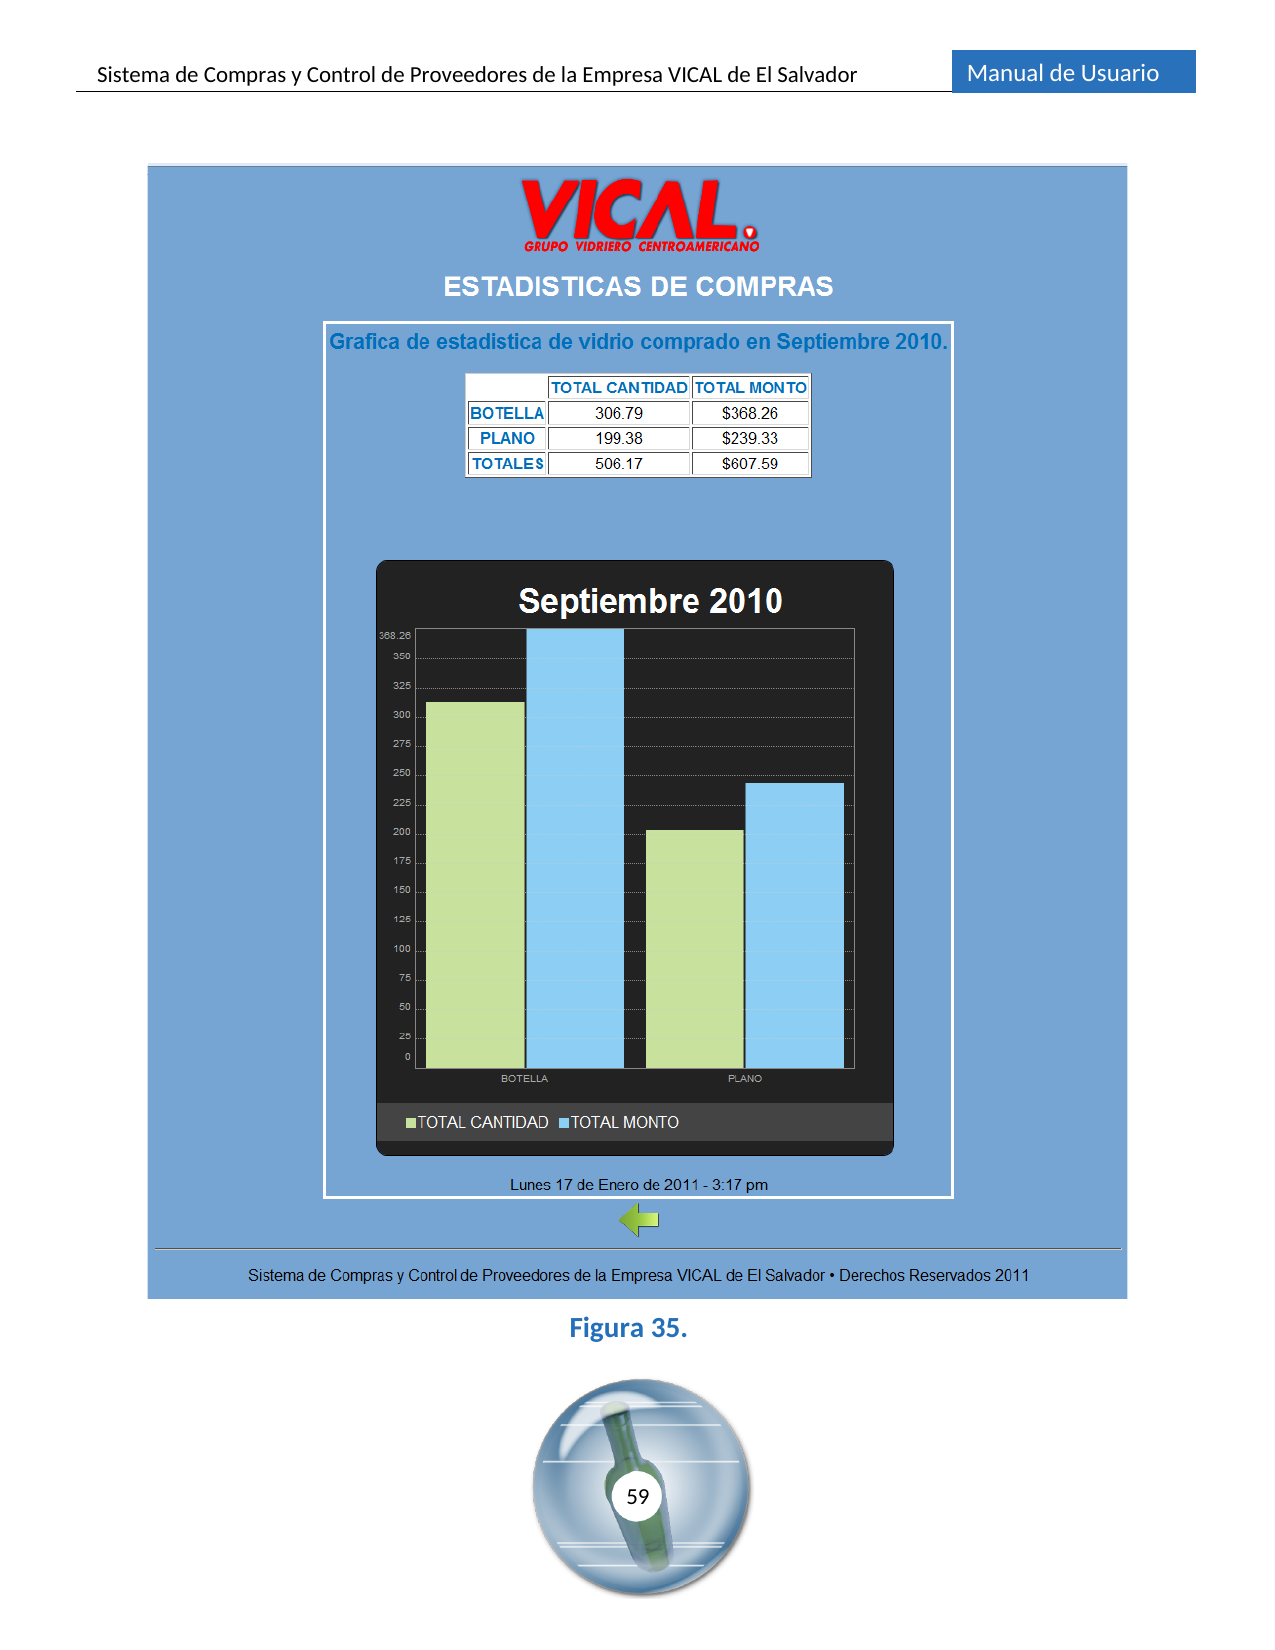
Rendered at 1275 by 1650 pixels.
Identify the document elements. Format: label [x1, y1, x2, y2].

picture [529, 1376, 755, 1599]
picture [147, 163, 1128, 1299]
